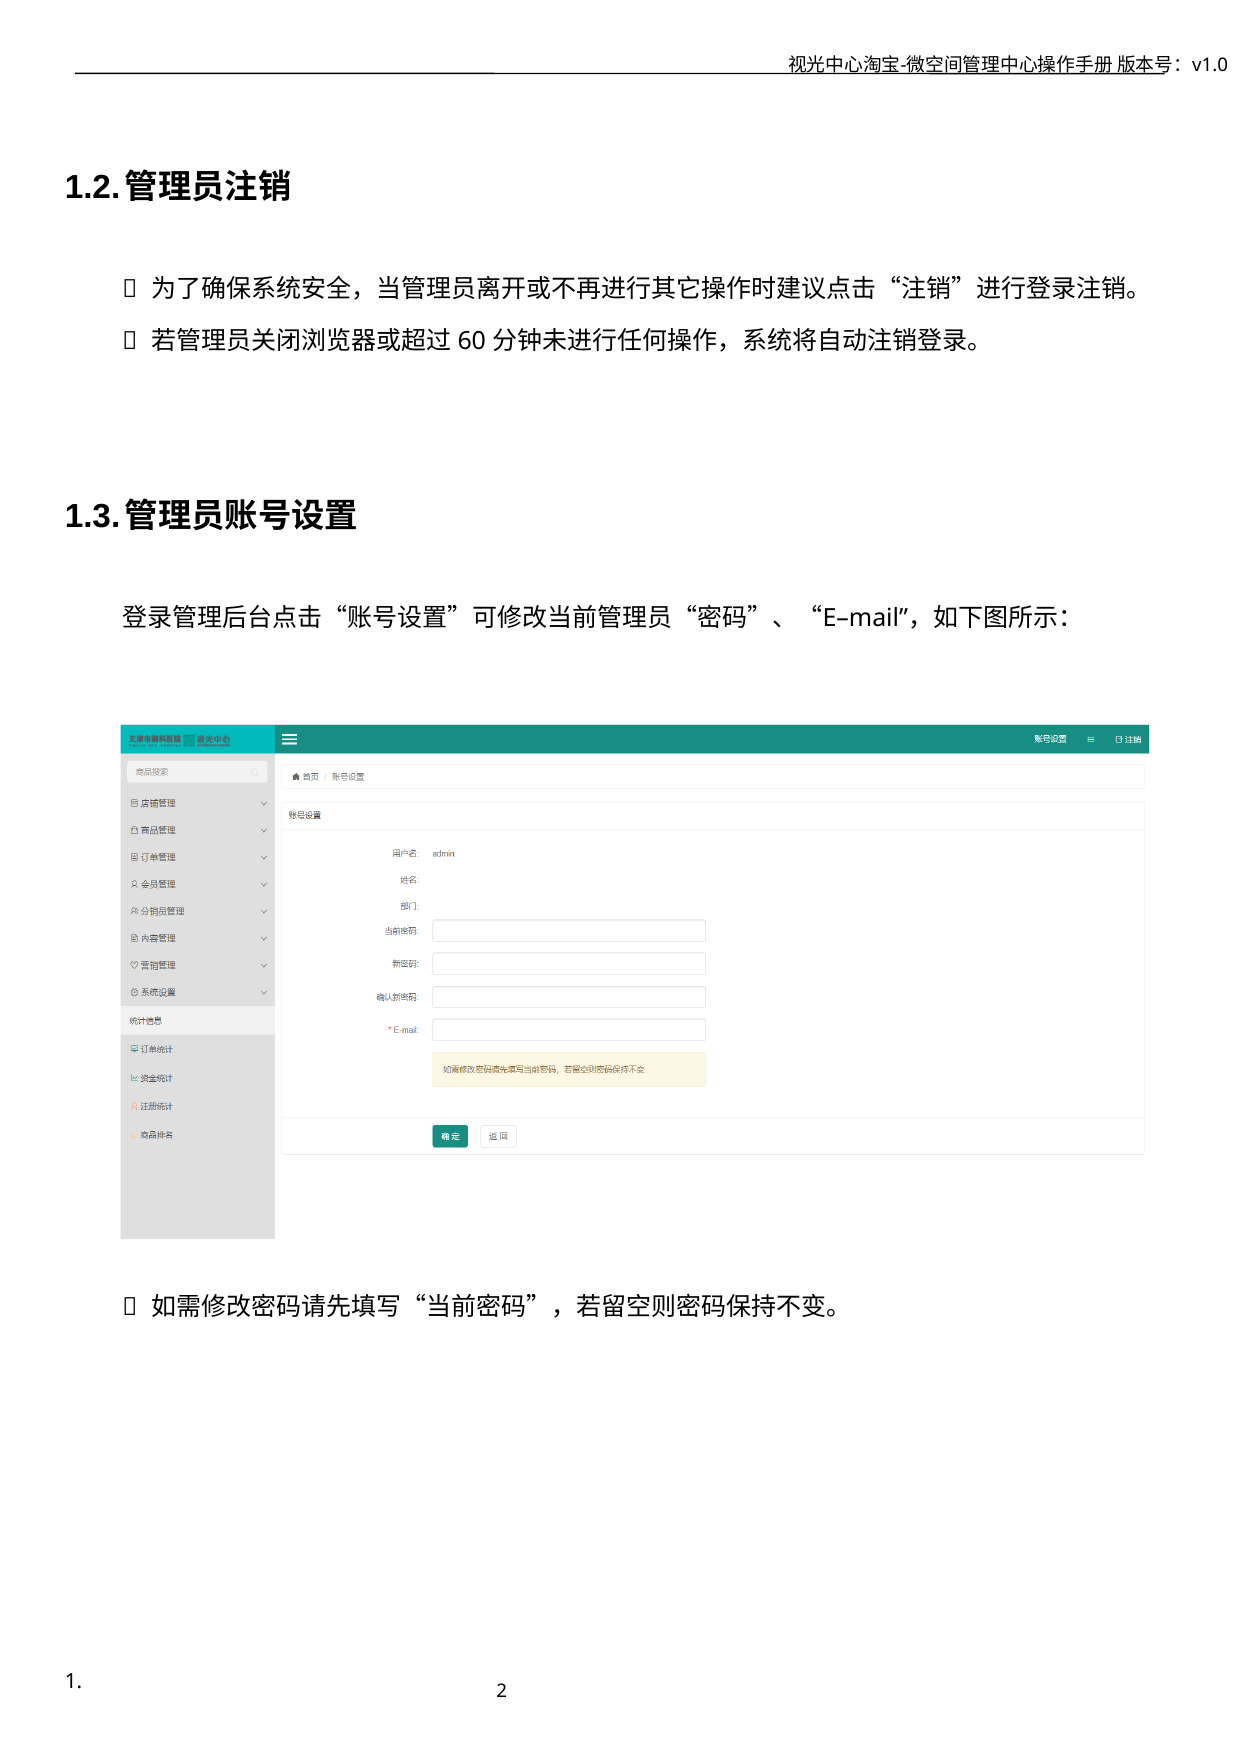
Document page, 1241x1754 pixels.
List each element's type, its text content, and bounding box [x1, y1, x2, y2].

list 为了确保系统安全，当管理员离开或不再进行其它操作时建议点击“注销”进行登录注销。 [122, 268, 1228, 304]
subtitle 管理员注销 [64, 163, 1228, 208]
list 若管理员关闭浏览器或超过 60 分钟未进行任何操作，系统将自动注销登录。 [122, 321, 1228, 357]
list 如需修改密码请先填写“当前密码”，若留空则密码保持不变。 [122, 1287, 1228, 1323]
text 登录管理后台点击“账号设置”可修改当前管理员“密码”、“E–mail”，如下图所示： [122, 597, 1228, 633]
subtitle 管理员账号设置 [64, 492, 1228, 537]
picture [120, 724, 1150, 1239]
